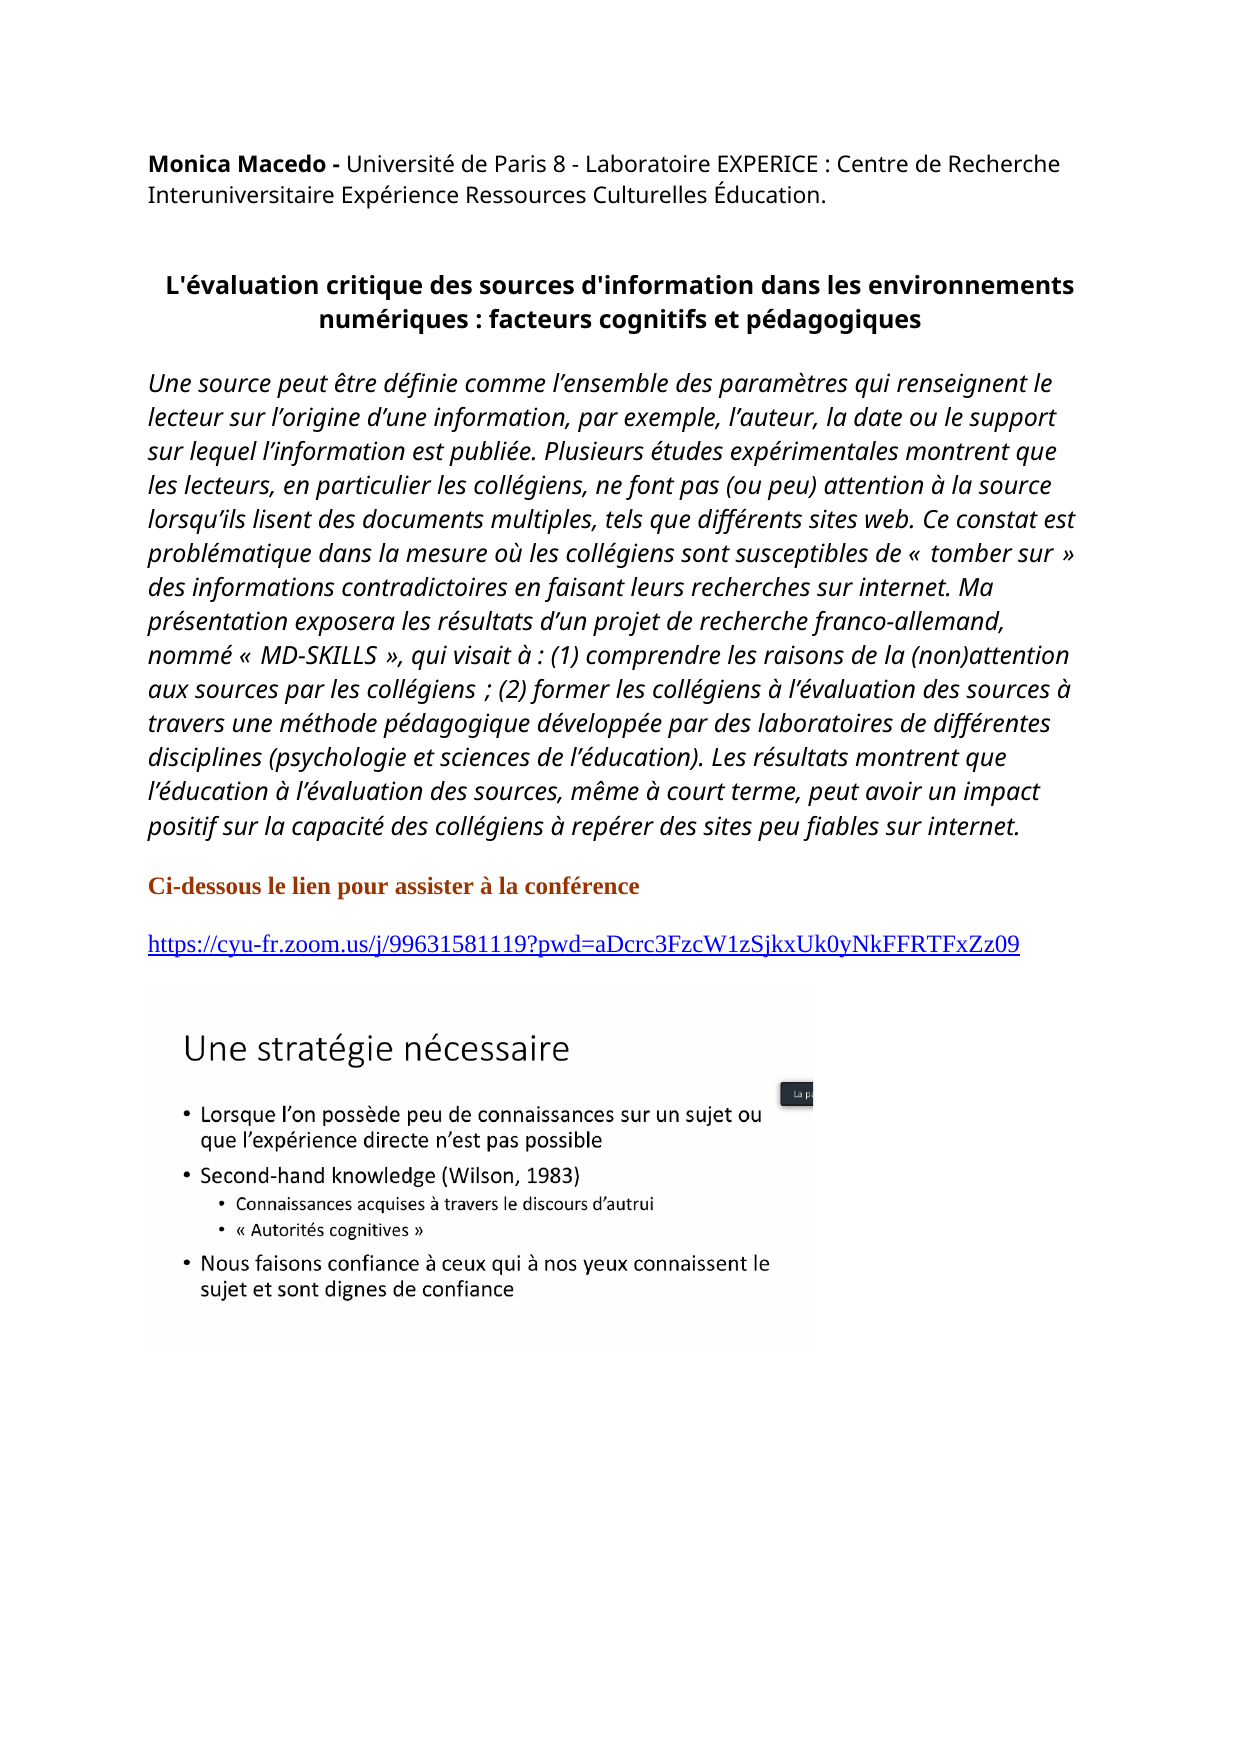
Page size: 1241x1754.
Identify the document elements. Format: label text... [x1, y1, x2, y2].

text Ci-dessous le lien pour assister à la conférence [148, 871, 1093, 900]
text https://cyu-fr.zoom.us/j/99631581119?pwd=aDcrc3FzcW1zSjkxUk0yNkFFRTFxZz09 [148, 929, 1093, 958]
picture [147, 986, 814, 1350]
text L'évaluation critique des sources d'information dans les environnements numériques : facteurs cognitifs et pédagogiques [148, 268, 1093, 336]
text Une source peut être définie comme l’ensemble des paramètres qui renseignent le lecteur sur l’origine d’une information, par exemple, l’auteur, la date ou le support sur lequel l’information est publiée. Plusieurs études expérimentales montrent que les lecteurs, en particulier les collégiens, ne font pas (ou peu) attention à la source lorsqu’ils lisent des documents multiples, tels que différents sites web. Ce constat est problématique dans la mesure où les collégiens sont susceptibles de « tomber sur » des informations contradictoires en faisant leurs recherches sur internet. Ma présentation exposera les résultats d’un projet de recherche franco-allemand, nommé « MD-SKILLS », qui visait à : (1) comprendre les raisons de la (non)attention aux sources par les collégiens ; (2) former les collégiens à l’évaluation des sources à travers une méthode pédagogique développée par des laboratoires de différentes disciplines (psychologie et sciences de l’éducation). Les résultats montrent que l’éducation à l’évaluation des sources, même à court terme, peut avoir un impact positif sur la capacité des collégiens à repérer des sites peu fiables sur internet. [148, 365, 1093, 842]
text Monica Macedo - Université de Paris 8 - Laboratoire EXPERICE : Centre de Recherche Interuniversitaire Expérience Ressources Culturelles Éducation. [148, 148, 1093, 210]
